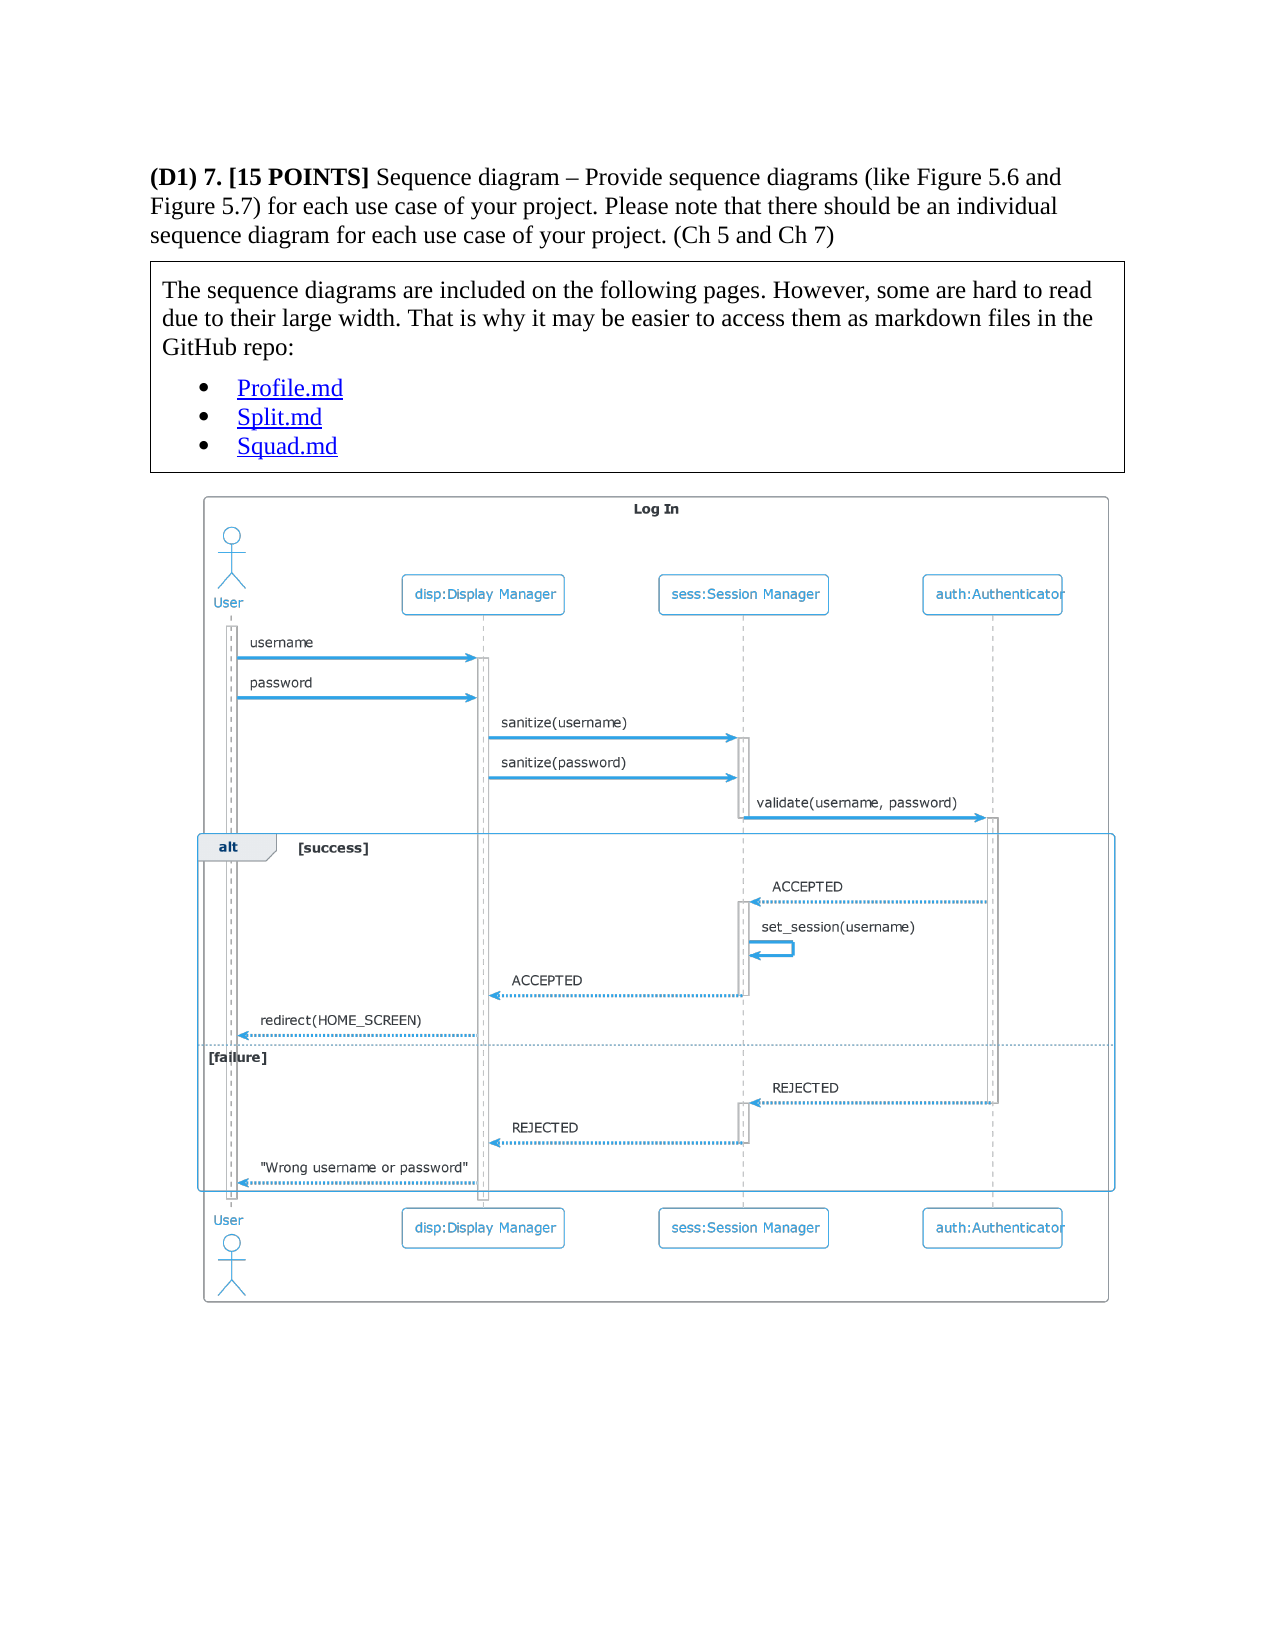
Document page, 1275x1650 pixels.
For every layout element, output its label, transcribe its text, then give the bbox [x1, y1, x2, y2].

picture [150, 485, 1125, 1312]
table_header The sequence diagrams are included on the following pages. However, some are hard to read due to their large width. That is why it may be easier to access them as markdown files in the GitHub repo: Profile.md Split.md Squad.md [151, 262, 1124, 472]
text (D1) 7. [15 POINTS] Sequence diagram – Provide sequence diagrams (like Figure 5.6 and Figure 5.7) for each use case of your project. Please note that there should be an individual sequence diagram for each use case of your project. (Ch 5 and Ch 7) [150, 162, 1125, 249]
